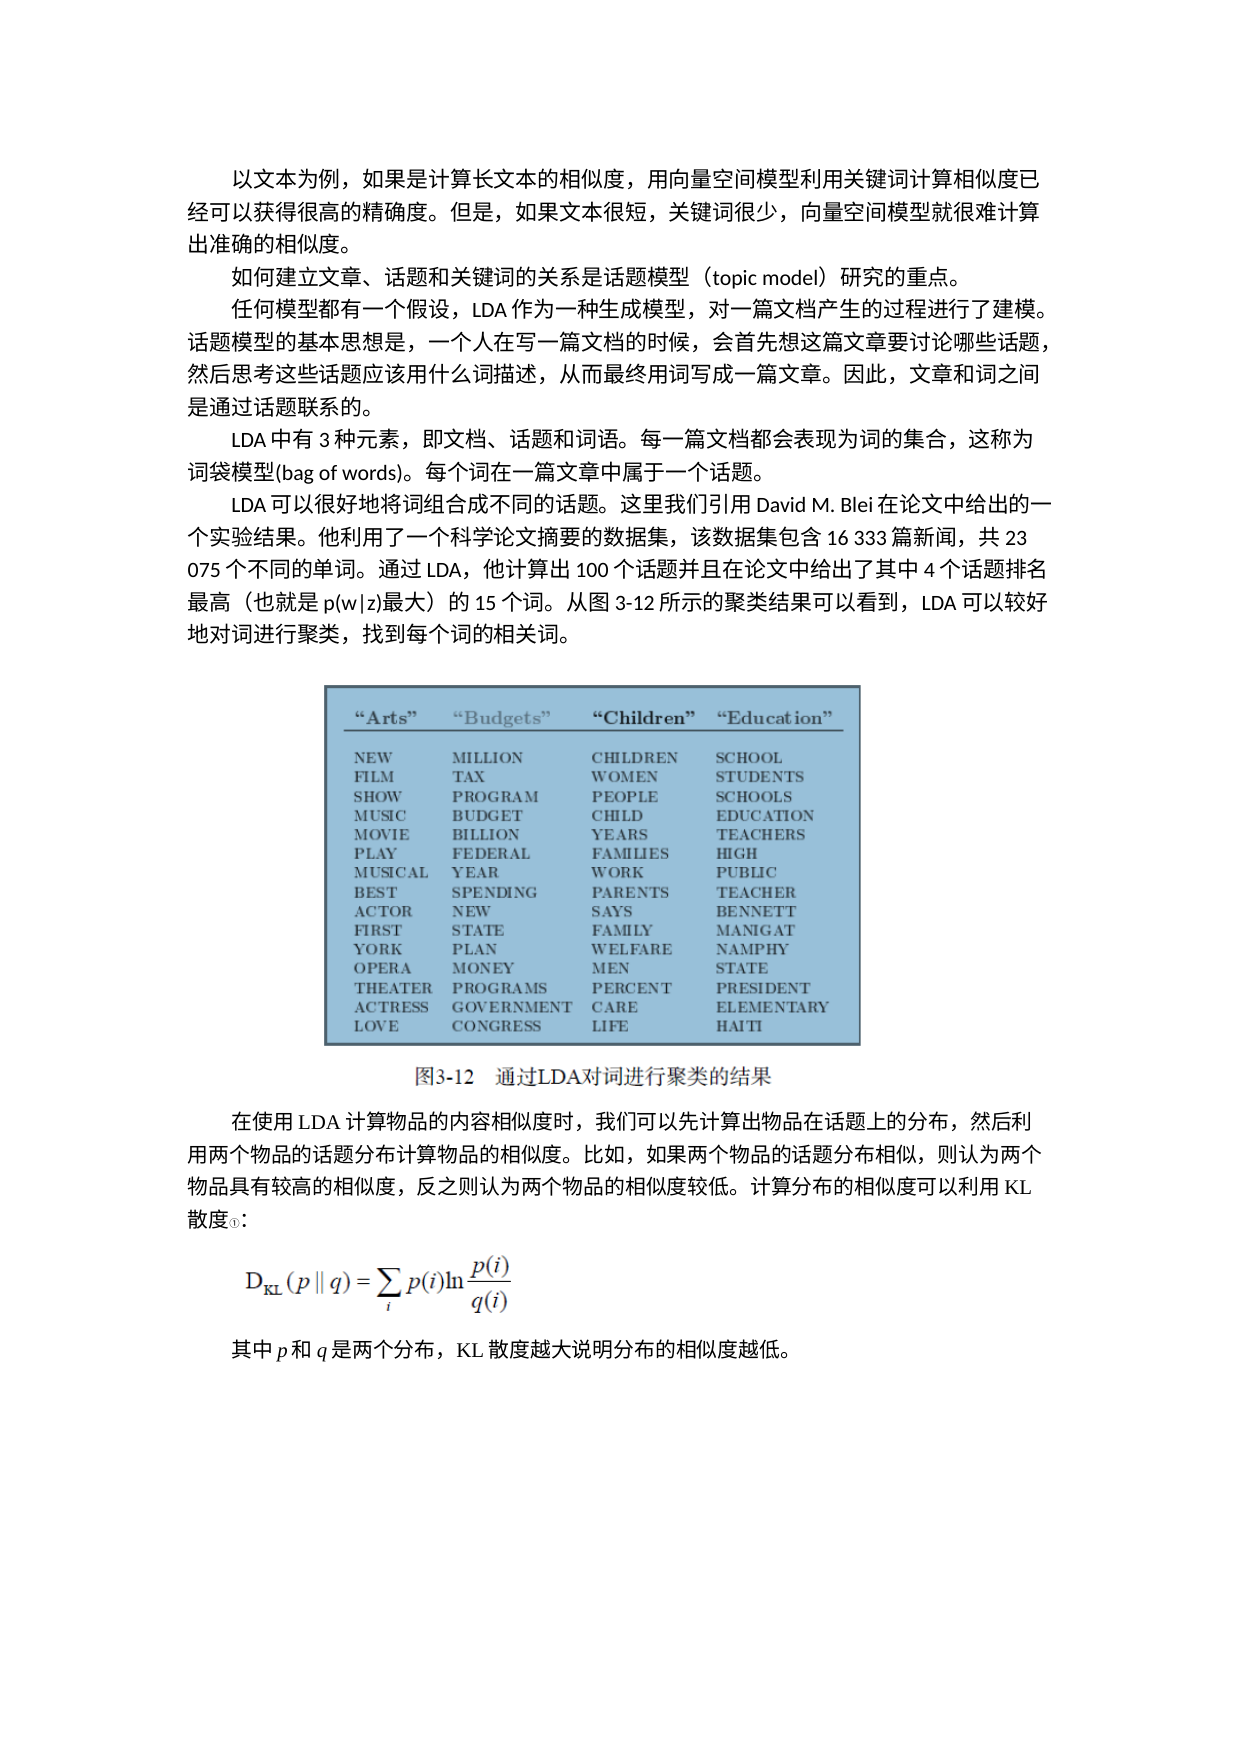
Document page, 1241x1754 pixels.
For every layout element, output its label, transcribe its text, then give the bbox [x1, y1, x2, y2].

text 任何模型都有一个假设，LDA作为一种生成模型，对一篇文档产生的过程进行了建模。话题模型的基本思想是，一个人在写一篇文档的时候，会首先想这篇文章要讨论哪些话题，然后思考这些话题应该用什么词描述，从而最终用词写成一篇文章。因此，文章和词之间是通过话题联系的。 [187, 292, 1053, 422]
text 如何建立文章、话题和关键词的关系是话题模型（topic model）研究的重点。 [187, 259, 1053, 292]
text 其中p和q是两个分布，KL散度越大说明分布的相似度越低。 [187, 1332, 1053, 1364]
picture [318, 682, 861, 1089]
picture [231, 1234, 565, 1314]
text 在使用LDA计算物品的内容相似度时，我们可以先计算出物品在话题上的分布，然后利用两个物品的话题分布计算物品的相似度。比如，如果两个物品的话题分布相似，则认为两个物品具有较高的相似度，反之则认为两个物品的相似度较低。计算分布的相似度可以利用KL散度①： [187, 1104, 1053, 1234]
text LDA中有3种元素，即文档、话题和词语。每一篇文档都会表现为词的集合，这称为词袋模型(bag of words)。每个词在一篇文章中属于一个话题。 [187, 422, 1053, 487]
text 以文本为例，如果是计算长文本的相似度，用向量空间模型利用关键词计算相似度已经可以获得很高的精确度。但是，如果文本很短，关键词很少，向量空间模型就很难计算出准确的相似度。 [187, 162, 1053, 259]
text LDA可以很好地将词组合成不同的话题。这里我们引用David M. Blei在论文中给出的一个实验结果。他利用了一个科学论文摘要的数据集，该数据集包含16 333篇新闻，共23 075个不同的单词。通过LDA，他计算出100个话题并且在论文中给出了其中4个话题排名最高（也就是p(w|z)最大）的15个词。从图3-12所示的聚类结果可以看到，LDA可以较好地对词进行聚类，找到每个词的相关词。 [187, 487, 1053, 649]
